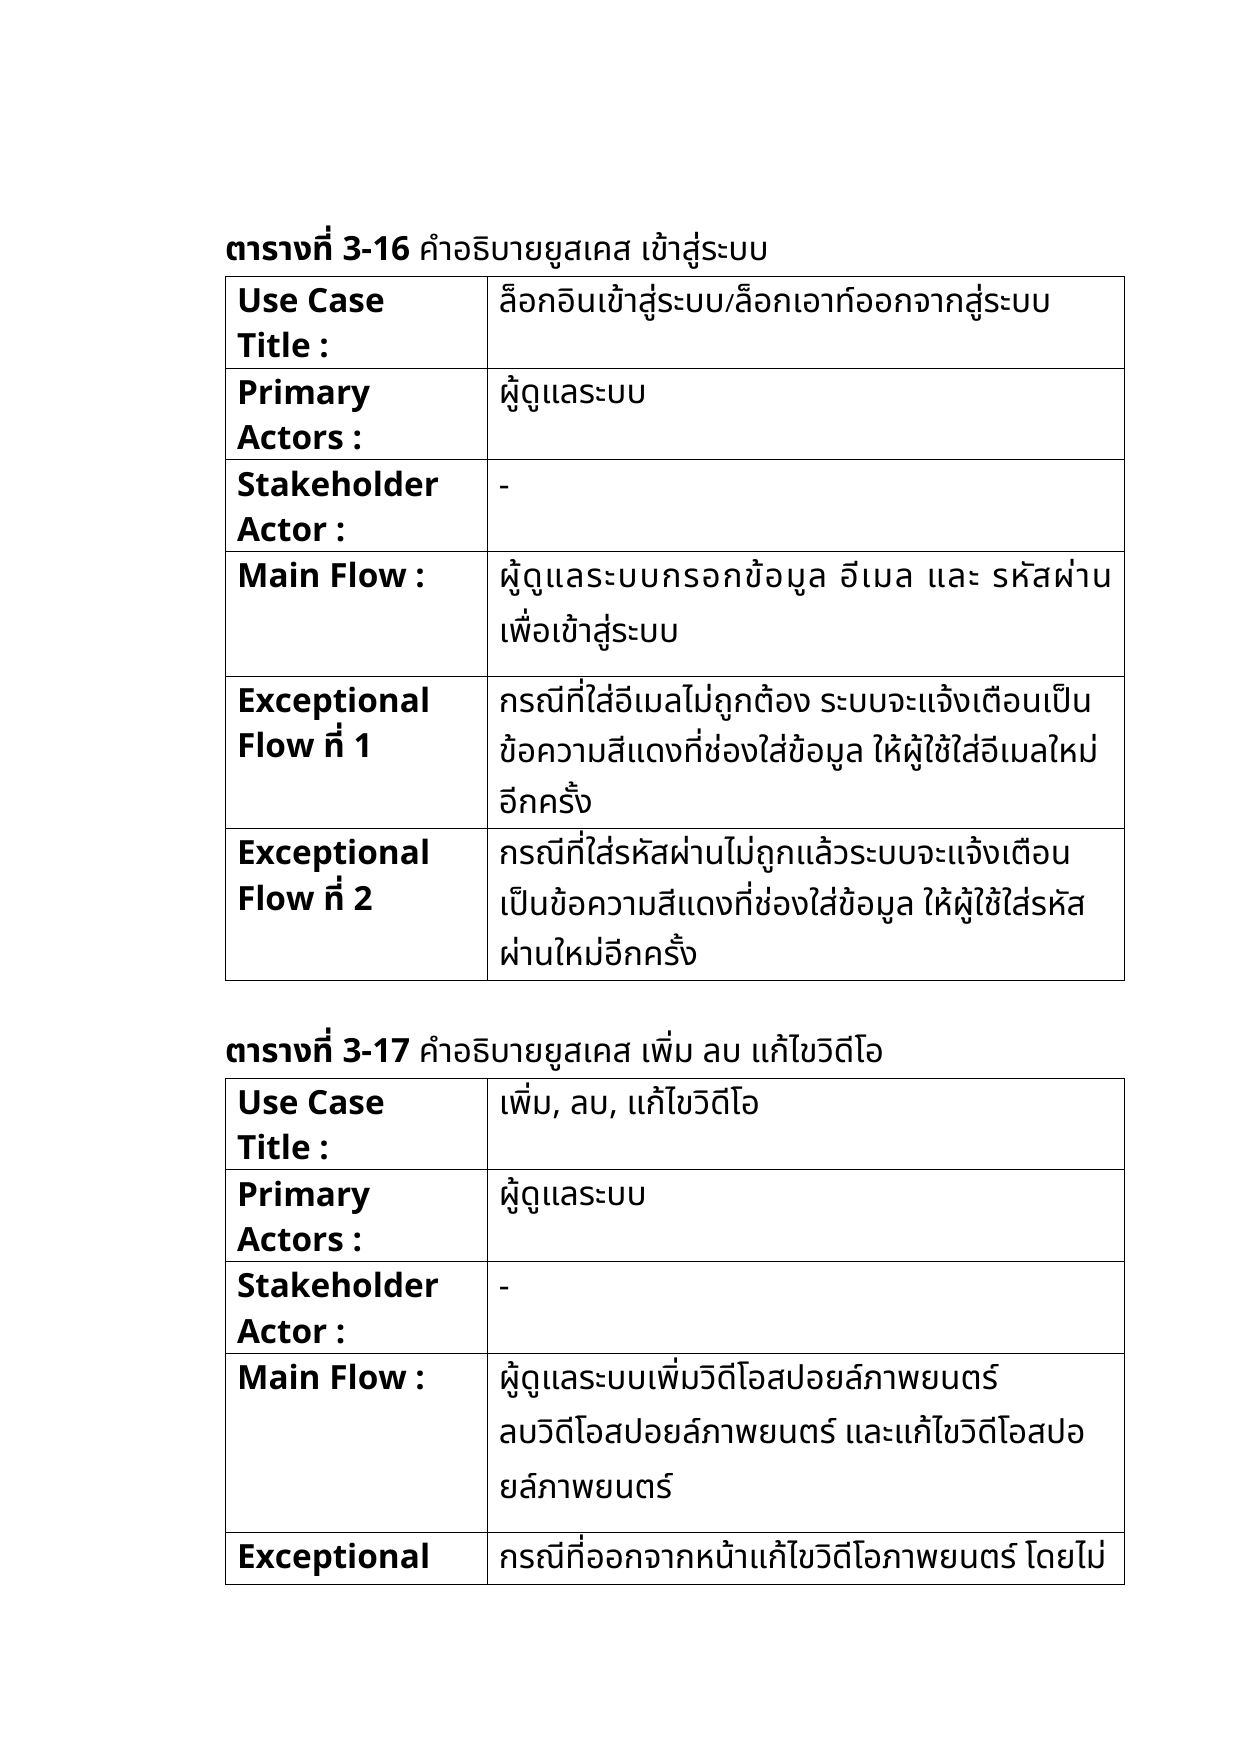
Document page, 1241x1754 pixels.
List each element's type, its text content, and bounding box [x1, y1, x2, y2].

text ตารางที่ 3-17 คำอธิบายยูสเคส เพิ่ม ลบ แก้ไขวิดีโอ [225, 1027, 1090, 1077]
table_header Use Case Title : [226, 1079, 487, 1169]
table_cell Primary Actors : [226, 369, 487, 459]
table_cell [226, 1533, 487, 1583]
table_cell กรณีที่ใส่รหัสผ่านไม่ถูกแล้วระบบจะแจ้งเตือนเป็นข้อความสีแดงที่ช่องใส่ข้อมูล ให้ผู้ใช้ใส่รหัสผ่านใหม่อีกครั้ง [488, 829, 1124, 980]
table_cell - [488, 460, 1124, 551]
table_header เพิ่ม, ลบ, แก้ไขวิดีโอ [488, 1079, 1124, 1169]
table_cell ผู้ดูแลระบบกรอกข้อมูล อีเมล และ รหัสผ่าน เพื่อเข้าสู่ระบบ [488, 552, 1124, 676]
text ตารางที่ 3-16 คำอธิบายยูสเคส เข้าสู่ระบบ [225, 225, 1240, 276]
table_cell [488, 1533, 1124, 1583]
table_header Use Case Title : [226, 277, 487, 367]
table_cell กรณีที่ใส่อีเมลไม่ถูกต้อง ระบบจะแจ้งเตือนเป็นข้อความสีแดงที่ช่องใส่ข้อมูล ให้ผู้ใช้ใส่อีเมลใหม่อีกครั้ง [488, 677, 1124, 828]
table_cell Main Flow : [226, 552, 487, 676]
table_cell Exceptional Flow ที่ 2 [226, 829, 487, 980]
table_cell Stakeholder Actor : [226, 460, 487, 551]
table_cell Exceptional Flow ที่ 1 [226, 677, 487, 828]
table_cell ผู้ดูแลระบบ [488, 1170, 1124, 1261]
table_cell Stakeholder Actor : [226, 1262, 487, 1353]
table_cell ผู้ดูแลระบบ [488, 369, 1124, 459]
table_cell Primary Actors : [226, 1170, 487, 1261]
table_cell ผู้ดูแลระบบเพิ่มวิดีโอสปอยล์ภาพยนตร์ ลบวิดีโอสปอยล์ภาพยนตร์ และแก้ไขวิดีโอสปอยล์ภาพยนตร์ [488, 1354, 1124, 1532]
table_cell Main Flow : [226, 1354, 487, 1532]
table_cell - [488, 1262, 1124, 1353]
table_header ล็อกอินเข้าสู่ระบบ/ล็อกเอาท์ออกจากสู่ระบบ [488, 277, 1124, 367]
